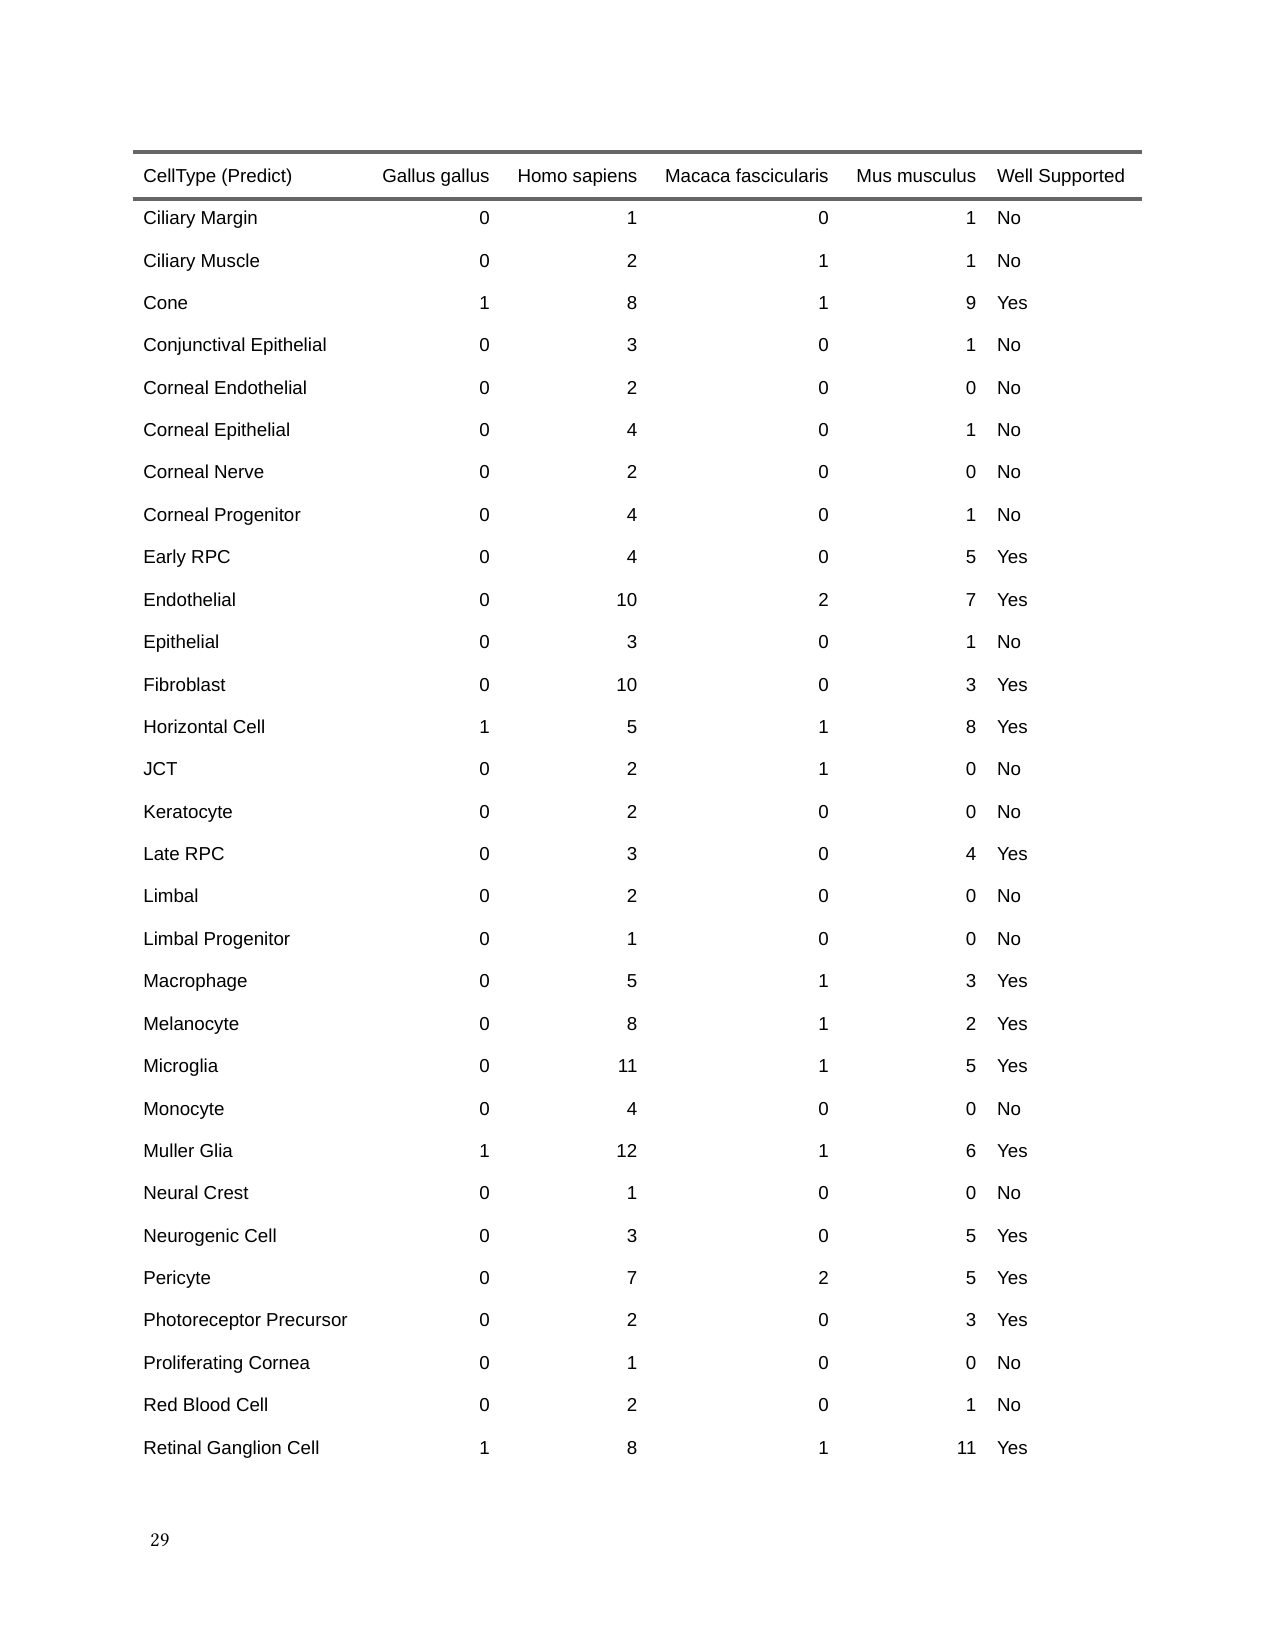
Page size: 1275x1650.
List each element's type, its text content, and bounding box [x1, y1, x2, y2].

table_cell 0 [648, 621, 839, 663]
table_cell Yes [986, 281, 1142, 324]
table_cell 1 [365, 281, 500, 324]
table_cell 5 [839, 536, 986, 578]
table_cell 6 [839, 1129, 986, 1172]
table_cell 3 [500, 324, 647, 366]
table_cell 0 [365, 324, 500, 366]
table_cell 2 [500, 451, 647, 493]
table_cell 2 [500, 1299, 647, 1341]
table_cell Yes [986, 1129, 1142, 1172]
table_cell 8 [500, 281, 647, 324]
table_cell Corneal Progenitor [133, 493, 365, 536]
table_cell 1 [500, 1172, 647, 1214]
table_cell Yes [986, 705, 1142, 748]
table_cell 0 [839, 1172, 986, 1214]
table_cell 0 [648, 1341, 839, 1384]
table_cell 2 [500, 790, 647, 832]
table_cell Photoreceptor Precursor [133, 1299, 365, 1341]
table_cell Limbal [133, 875, 365, 917]
table_cell 0 [648, 663, 839, 705]
table_header Mus musculus [839, 154, 986, 197]
table_cell Neurogenic Cell [133, 1214, 365, 1256]
table_cell Pericyte [133, 1256, 365, 1299]
table_cell 5 [839, 1256, 986, 1299]
table_cell 4 [500, 536, 647, 578]
table_cell 1 [648, 705, 839, 748]
table_cell No [986, 451, 1142, 493]
table_cell No [986, 201, 1142, 239]
table_cell 1 [648, 1129, 839, 1172]
table_cell Melanocyte [133, 1002, 365, 1044]
table_cell 0 [365, 201, 500, 239]
table_cell 0 [839, 917, 986, 960]
table_cell Retinal Ganglion Cell [133, 1426, 365, 1468]
table_cell 0 [839, 790, 986, 832]
table_header Homo sapiens [500, 154, 647, 197]
table_cell 2 [500, 748, 647, 790]
table_cell Proliferating Cornea [133, 1341, 365, 1384]
table_cell No [986, 409, 1142, 451]
table_cell 12 [500, 1129, 647, 1172]
table_cell Yes [986, 1214, 1142, 1256]
table_cell 0 [648, 201, 839, 239]
table_cell Yes [986, 1426, 1142, 1468]
table_cell 5 [839, 1045, 986, 1087]
table_cell 0 [365, 1299, 500, 1341]
table_cell 4 [500, 409, 647, 451]
table_cell 0 [365, 1384, 500, 1426]
table_cell No [986, 1087, 1142, 1129]
table_cell 2 [500, 1384, 647, 1426]
table_cell 1 [839, 1384, 986, 1426]
table_cell 1 [365, 1129, 500, 1172]
table_cell Corneal Nerve [133, 451, 365, 493]
table_cell Ciliary Muscle [133, 239, 365, 281]
table_cell 1 [365, 1426, 500, 1468]
table_cell 0 [365, 621, 500, 663]
table_cell 0 [365, 748, 500, 790]
table_cell No [986, 748, 1142, 790]
table_cell 1 [839, 493, 986, 536]
table_cell 0 [839, 451, 986, 493]
table_cell Microglia [133, 1045, 365, 1087]
table_cell 2 [500, 875, 647, 917]
table_cell 0 [648, 833, 839, 875]
table_cell 8 [839, 705, 986, 748]
table_cell 0 [365, 366, 500, 408]
table_cell 5 [839, 1214, 986, 1256]
table_cell No [986, 621, 1142, 663]
table_cell 4 [500, 493, 647, 536]
table_cell 1 [648, 960, 839, 1002]
table_header Gallus gallus [365, 154, 500, 197]
table_cell 0 [365, 1214, 500, 1256]
table_cell 0 [839, 366, 986, 408]
table_cell 3 [500, 1214, 647, 1256]
table_cell Early RPC [133, 536, 365, 578]
table_cell 5 [500, 705, 647, 748]
table_cell 8 [500, 1002, 647, 1044]
table_cell 0 [365, 1172, 500, 1214]
table_cell Fibroblast [133, 663, 365, 705]
table_cell 0 [365, 536, 500, 578]
table_cell Macrophage [133, 960, 365, 1002]
table_cell 0 [839, 875, 986, 917]
table_cell 3 [500, 621, 647, 663]
table_cell No [986, 1341, 1142, 1384]
table_cell 4 [500, 1087, 647, 1129]
table_cell No [986, 324, 1142, 366]
table_cell Endothelial [133, 578, 365, 621]
table_cell 0 [648, 1384, 839, 1426]
table_cell 0 [648, 1087, 839, 1129]
table_cell 0 [365, 833, 500, 875]
table_cell 0 [365, 409, 500, 451]
table_cell 4 [839, 833, 986, 875]
table_cell 2 [839, 1002, 986, 1044]
table_cell 0 [365, 790, 500, 832]
table_cell Yes [986, 1045, 1142, 1087]
table_cell 9 [839, 281, 986, 324]
table_cell Monocyte [133, 1087, 365, 1129]
table_cell 0 [365, 663, 500, 705]
table_cell 2 [500, 366, 647, 408]
table_cell No [986, 366, 1142, 408]
table_header Macaca fascicularis [648, 154, 839, 197]
table_cell Neural Crest [133, 1172, 365, 1214]
table_cell Yes [986, 1256, 1142, 1299]
table_cell Corneal Epithelial [133, 409, 365, 451]
table_cell 0 [839, 1341, 986, 1384]
table_cell Yes [986, 663, 1142, 705]
table_cell No [986, 239, 1142, 281]
table_cell Limbal Progenitor [133, 917, 365, 960]
table_cell 7 [500, 1256, 647, 1299]
table_cell No [986, 1172, 1142, 1214]
table_cell 0 [365, 493, 500, 536]
table_cell 0 [648, 451, 839, 493]
table_cell 11 [500, 1045, 647, 1087]
table_cell 1 [839, 201, 986, 239]
table_cell Yes [986, 536, 1142, 578]
table_cell No [986, 1384, 1142, 1426]
table_cell 1 [648, 281, 839, 324]
table_cell Late RPC [133, 833, 365, 875]
table_cell 0 [839, 748, 986, 790]
table_cell 2 [648, 1256, 839, 1299]
table_header CellType (Predict) [133, 154, 365, 197]
table_cell 1 [500, 201, 647, 239]
table_cell No [986, 790, 1142, 832]
table_cell Conjunctival Epithelial [133, 324, 365, 366]
table_cell Yes [986, 960, 1142, 1002]
table_cell 0 [648, 875, 839, 917]
table_cell Ciliary Margin [133, 201, 365, 239]
table_cell 0 [365, 875, 500, 917]
table_cell 0 [648, 1299, 839, 1341]
table_cell 1 [648, 1426, 839, 1468]
table_cell 1 [839, 324, 986, 366]
table_cell 3 [839, 1299, 986, 1341]
table_cell 1 [839, 409, 986, 451]
table_cell 0 [365, 578, 500, 621]
table_cell 1 [500, 1341, 647, 1384]
table_header Well Supported [986, 154, 1142, 197]
table_cell 0 [365, 1045, 500, 1087]
table_cell 0 [365, 1087, 500, 1129]
table_cell 1 [839, 239, 986, 281]
table_cell JCT [133, 748, 365, 790]
table_cell 0 [648, 1214, 839, 1256]
table_cell 2 [648, 578, 839, 621]
table_cell 0 [839, 1087, 986, 1129]
table_cell 3 [839, 663, 986, 705]
table_cell 1 [648, 1045, 839, 1087]
table_cell Epithelial [133, 621, 365, 663]
table_cell 0 [648, 536, 839, 578]
table_cell 0 [365, 451, 500, 493]
table_cell 1 [500, 917, 647, 960]
table_cell Yes [986, 578, 1142, 621]
table_cell Muller Glia [133, 1129, 365, 1172]
table_cell Corneal Endothelial [133, 366, 365, 408]
table_cell 0 [365, 917, 500, 960]
table_cell Yes [986, 1299, 1142, 1341]
table_cell 0 [648, 917, 839, 960]
table_cell Yes [986, 1002, 1142, 1044]
table_cell Horizontal Cell [133, 705, 365, 748]
table_cell 3 [500, 833, 647, 875]
table_cell 1 [648, 748, 839, 790]
table_cell 0 [365, 1341, 500, 1384]
table_cell 0 [365, 1002, 500, 1044]
table_cell 0 [365, 239, 500, 281]
table_cell Yes [986, 833, 1142, 875]
table_cell 10 [500, 578, 647, 621]
table_cell 1 [648, 239, 839, 281]
table_cell 10 [500, 663, 647, 705]
table_cell Cone [133, 281, 365, 324]
table_cell 0 [648, 409, 839, 451]
table_cell 3 [839, 960, 986, 1002]
table_cell No [986, 875, 1142, 917]
table_cell No [986, 917, 1142, 960]
table_cell Keratocyte [133, 790, 365, 832]
table_cell 11 [839, 1426, 986, 1468]
table_cell 0 [648, 790, 839, 832]
table_cell No [986, 493, 1142, 536]
table_cell 1 [648, 1002, 839, 1044]
table_cell 8 [500, 1426, 647, 1468]
table_cell 5 [500, 960, 647, 1002]
table_cell 0 [365, 1256, 500, 1299]
table_cell 0 [648, 493, 839, 536]
table_cell Red Blood Cell [133, 1384, 365, 1426]
table_cell 1 [365, 705, 500, 748]
table_cell 2 [500, 239, 647, 281]
table_cell 0 [365, 960, 500, 1002]
table_cell 7 [839, 578, 986, 621]
table_cell 0 [648, 324, 839, 366]
table_cell 0 [648, 1172, 839, 1214]
table_cell 0 [648, 366, 839, 408]
table_cell 1 [839, 621, 986, 663]
